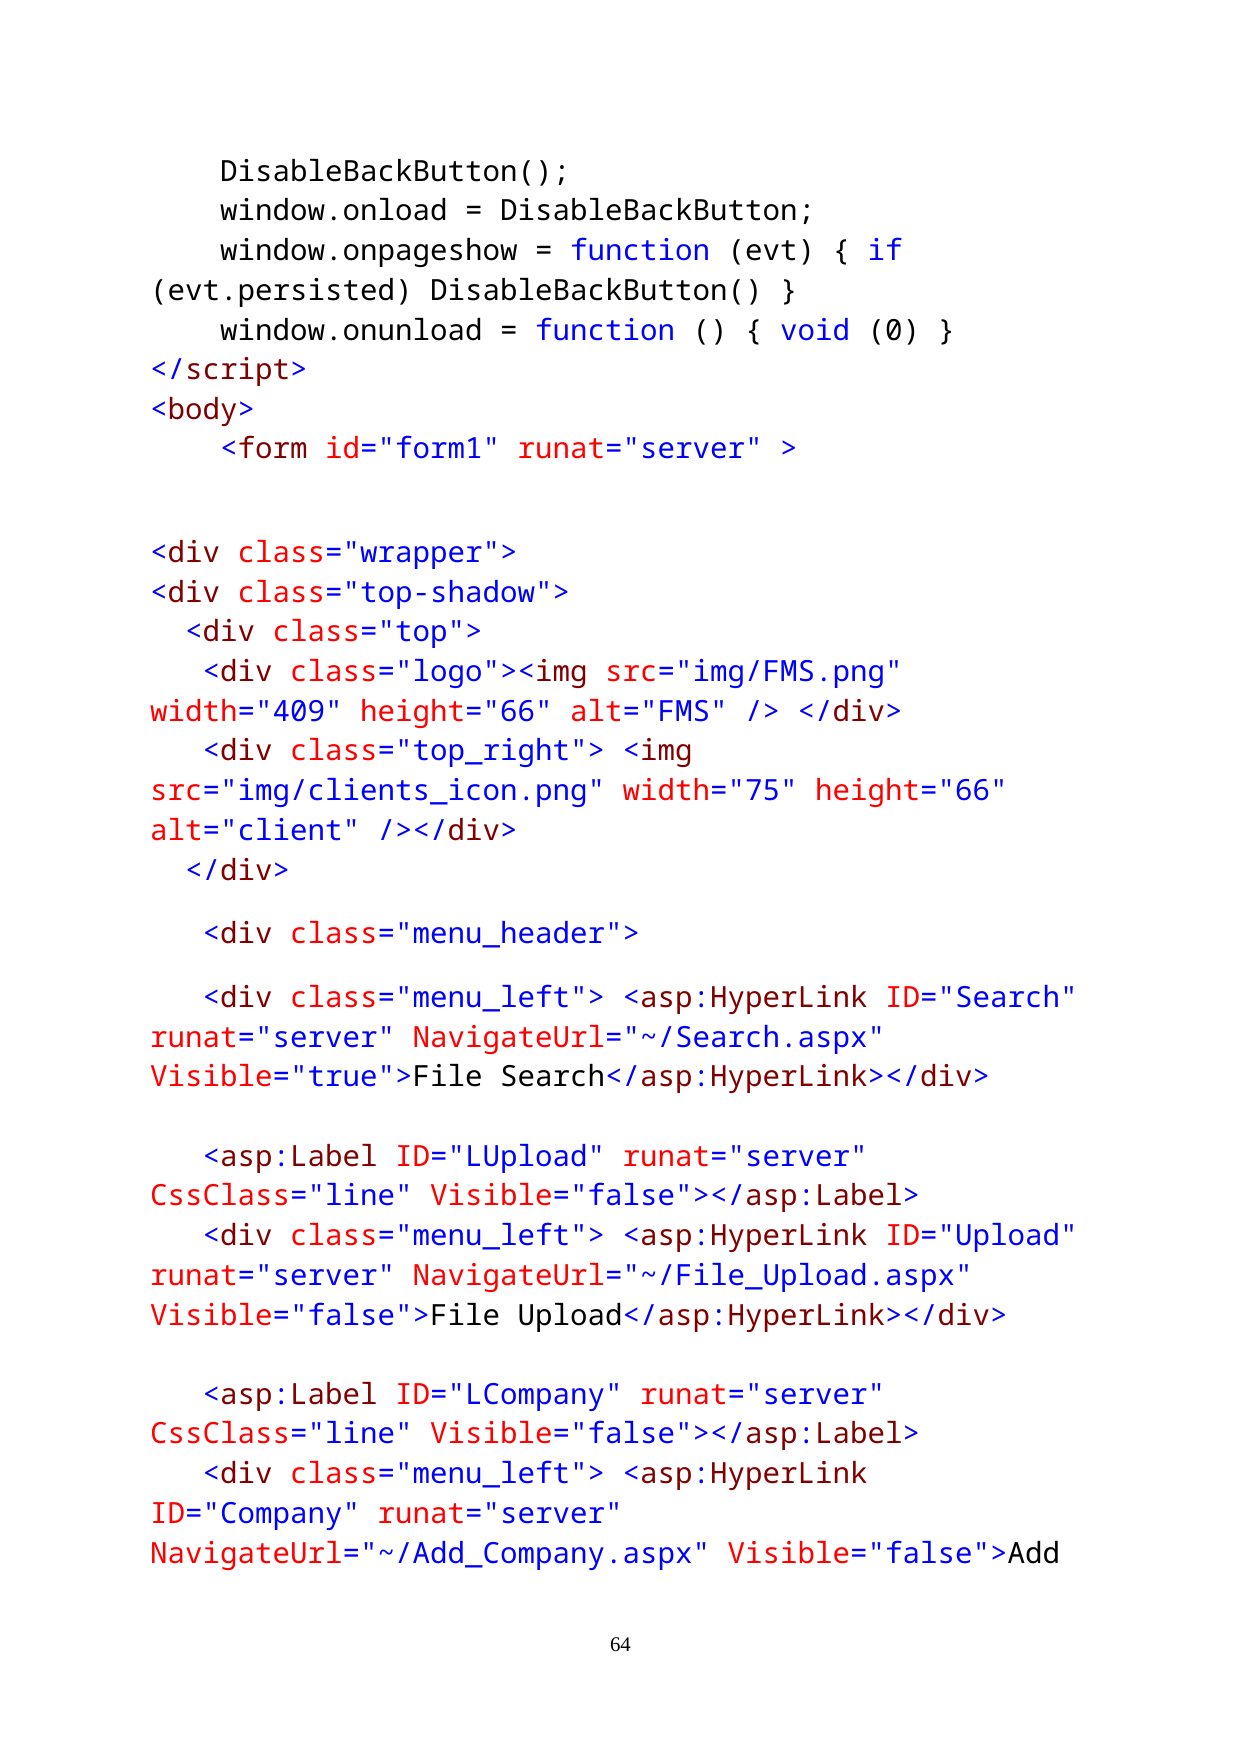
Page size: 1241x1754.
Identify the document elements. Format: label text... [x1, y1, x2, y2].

text <div class="top"> [150, 611, 1090, 650]
text <div class="menu_left"> <asp:HyperLink ID="Search" runat="server" NavigateUrl="~/Search.aspx" Visible="true">File Search</asp:HyperLink></div> [150, 976, 1090, 1095]
text <asp:Label ID="LUpload" runat="server" CssClass="line" Visible="false"></asp:Label> [150, 1135, 1090, 1214]
text <div class="top-shadow"> [150, 571, 1090, 611]
text </script> [150, 348, 1090, 388]
text DisableBackButton(); [150, 150, 1090, 190]
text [150, 1452, 1090, 1572]
text <asp:Label ID="LCompany" runat="server" CssClass="line" Visible="false"></asp:Label> [150, 1373, 1090, 1452]
text window.onunload = function () { void (0) } [150, 309, 1090, 348]
text <body> [150, 388, 1090, 428]
text <form id="form1" runat="server" > [150, 428, 1090, 467]
text <div class="logo"><img src="img/FMS.png" width="409" height="66" alt="FMS" /> </div> [150, 650, 1090, 730]
text <div class="menu_header"> [150, 912, 1090, 952]
text window.onload = DisableBackButton; [150, 190, 1090, 229]
text <div class="menu_left"> <asp:HyperLink ID="Upload" runat="server" NavigateUrl="~/File_Upload.aspx" Visible="false">File Upload</asp:HyperLink></div> [150, 1214, 1090, 1333]
text <div class="wrapper"> [150, 531, 1090, 571]
text </div> [150, 849, 1090, 888]
text window.onpageshow = function (evt) { if (evt.persisted) DisableBackButton() } [150, 229, 1090, 309]
text <div class="top_right"> <img src="img/clients_icon.png" width="75" height="66" alt="client" /></div> [150, 730, 1090, 849]
